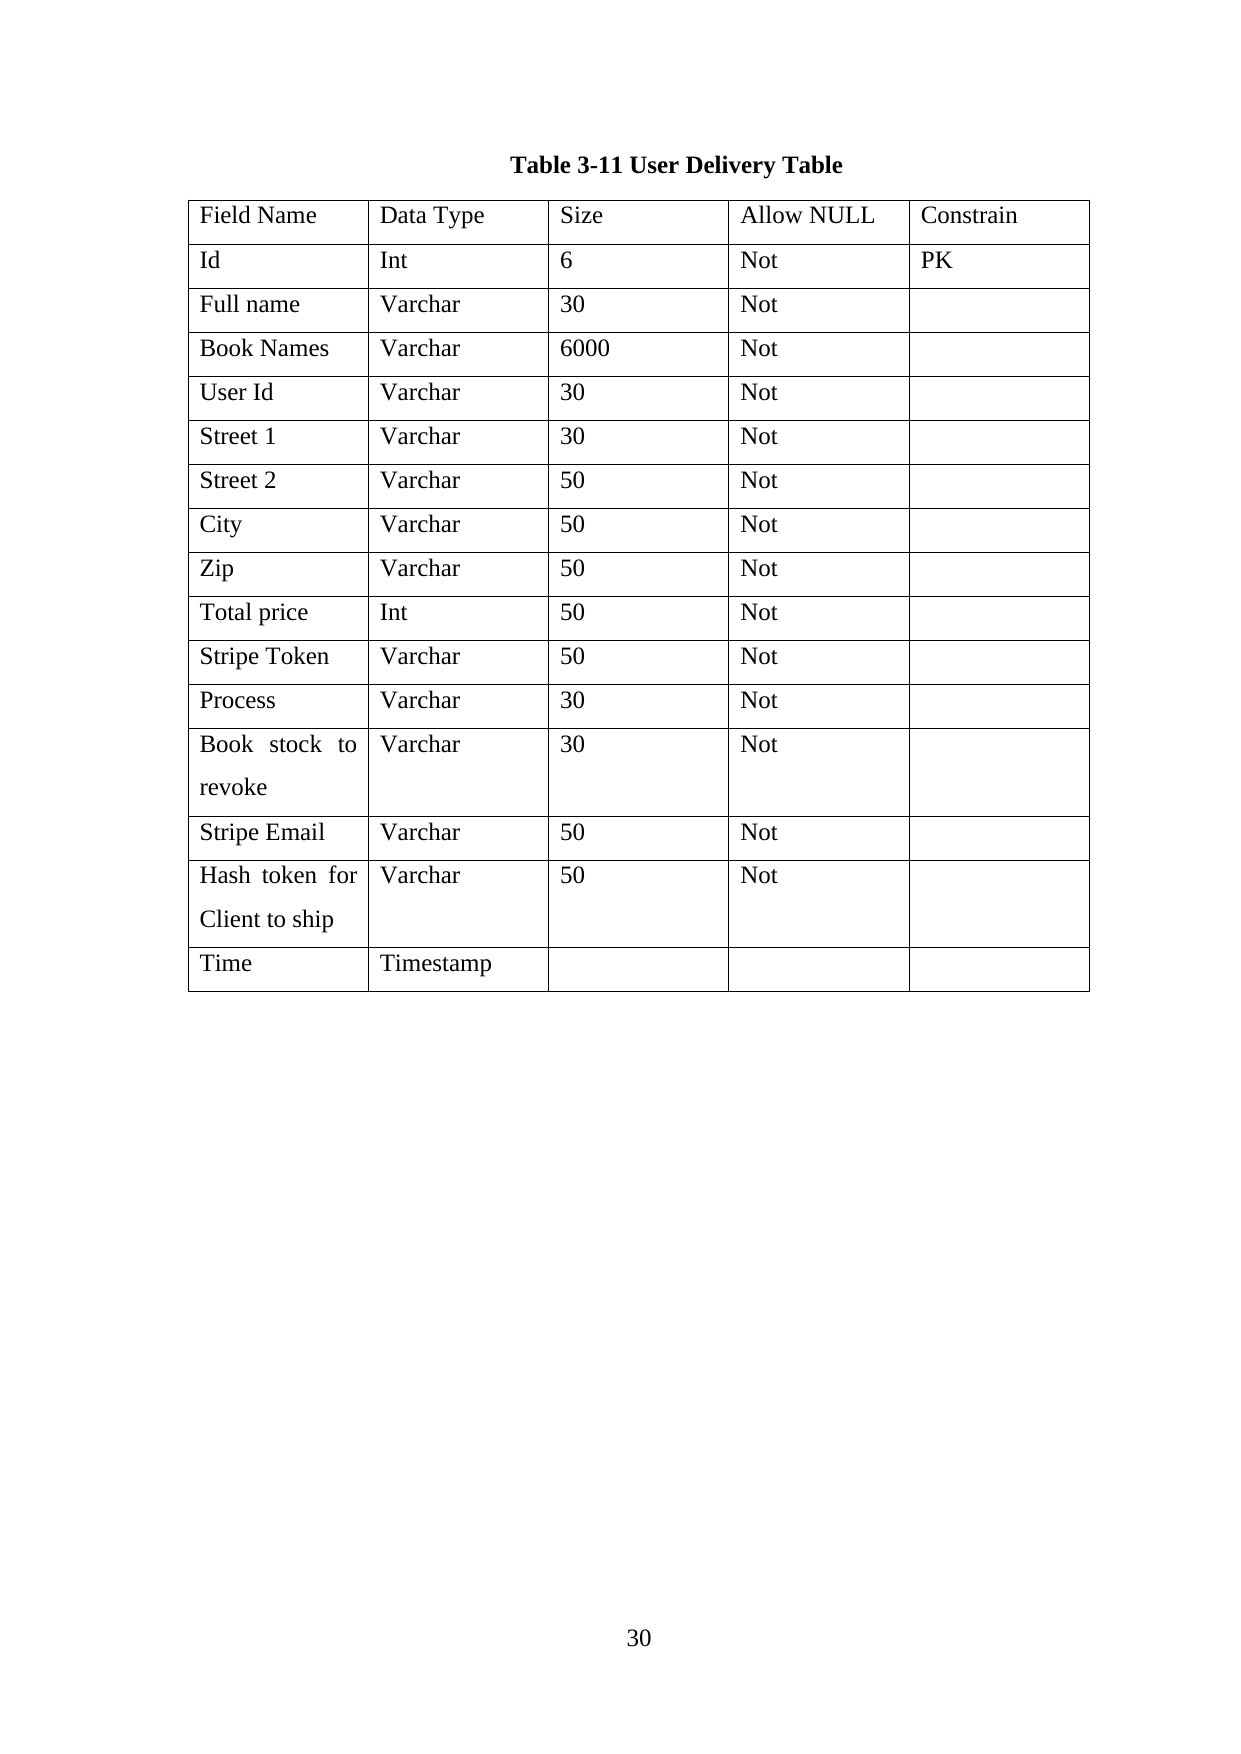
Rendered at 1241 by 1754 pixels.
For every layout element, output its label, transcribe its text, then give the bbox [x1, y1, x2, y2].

table_cell Hash token for Client to ship [189, 861, 368, 947]
table_cell Not [729, 421, 909, 464]
table_cell Not [729, 817, 909, 859]
table_header Field Name [189, 201, 368, 244]
table_cell Varchar [369, 641, 548, 684]
table_cell Not [729, 465, 909, 508]
table_cell 50 [549, 641, 728, 684]
table_cell Int [369, 245, 548, 288]
table_cell [910, 465, 1089, 508]
table_cell [910, 289, 1089, 332]
table_cell Stripe Email [189, 817, 368, 859]
table_cell Varchar [369, 817, 548, 859]
table_cell Street 1 [189, 421, 368, 464]
table_cell PK [910, 245, 1089, 288]
table_cell [910, 861, 1089, 947]
table_cell Varchar [369, 685, 548, 728]
table_cell Book Names [189, 333, 368, 376]
table_cell Street 2 [189, 465, 368, 508]
table_header Data Type [369, 201, 548, 244]
table_cell Varchar [369, 509, 548, 552]
table_cell Varchar [369, 333, 548, 376]
table_cell [910, 641, 1089, 684]
table_cell [910, 421, 1089, 464]
table_cell 50 [549, 509, 728, 552]
table_cell Varchar [369, 553, 548, 596]
table_cell [910, 948, 1089, 991]
table_cell Timestamp [369, 948, 548, 991]
table_cell 6000 [549, 333, 728, 376]
table_cell 30 [549, 421, 728, 464]
table_cell 50 [549, 553, 728, 596]
table_cell Varchar [369, 861, 548, 947]
table_cell Not [729, 289, 909, 332]
table_cell Not [729, 861, 909, 947]
table_cell User Id [189, 377, 368, 420]
table_cell [910, 817, 1089, 859]
table_cell City [189, 509, 368, 552]
table_cell 50 [549, 465, 728, 508]
table_cell Not [729, 509, 909, 552]
table_cell Total price [189, 597, 368, 640]
table_cell Not [729, 553, 909, 596]
table_cell 30 [549, 729, 728, 816]
table_cell Not [729, 377, 909, 420]
table_cell Full name [189, 289, 368, 332]
table_cell Not [729, 641, 909, 684]
table_header Constrain [910, 201, 1089, 244]
table_cell [910, 729, 1089, 816]
table_cell 50 [549, 817, 728, 859]
table_cell Not [729, 685, 909, 728]
table_cell 6 [549, 245, 728, 288]
table_cell Not [729, 245, 909, 288]
table_cell [729, 948, 909, 991]
table_cell Time [189, 948, 368, 991]
table_cell Varchar [369, 377, 548, 420]
table_cell Int [369, 597, 548, 640]
table_cell [910, 377, 1089, 420]
table_cell [549, 948, 728, 991]
table_cell Not [729, 333, 909, 376]
table_cell Varchar [369, 289, 548, 332]
table_cell Process [189, 685, 368, 728]
table_cell 50 [549, 861, 728, 947]
table_cell 30 [549, 685, 728, 728]
table_cell [910, 553, 1089, 596]
table_cell Varchar [369, 465, 548, 508]
table_cell [910, 509, 1089, 552]
table_cell 30 [549, 377, 728, 420]
table_cell Not [729, 729, 909, 816]
table_cell Id [189, 245, 368, 288]
table_header Size [549, 201, 728, 244]
table_header Allow NULL [729, 201, 909, 244]
table_cell Varchar [369, 421, 548, 464]
table_cell Book stock to revoke [189, 729, 368, 816]
table_cell Zip [189, 553, 368, 596]
table_cell Not [729, 597, 909, 640]
table_cell Stripe Token [189, 641, 368, 684]
table_cell [910, 685, 1089, 728]
table_cell 30 [549, 289, 728, 332]
text Table 3-11 User Delivery Table [187, 150, 1090, 179]
table_cell Varchar [369, 729, 548, 816]
table_cell [910, 333, 1089, 376]
table_cell 50 [549, 597, 728, 640]
table_cell [910, 597, 1089, 640]
